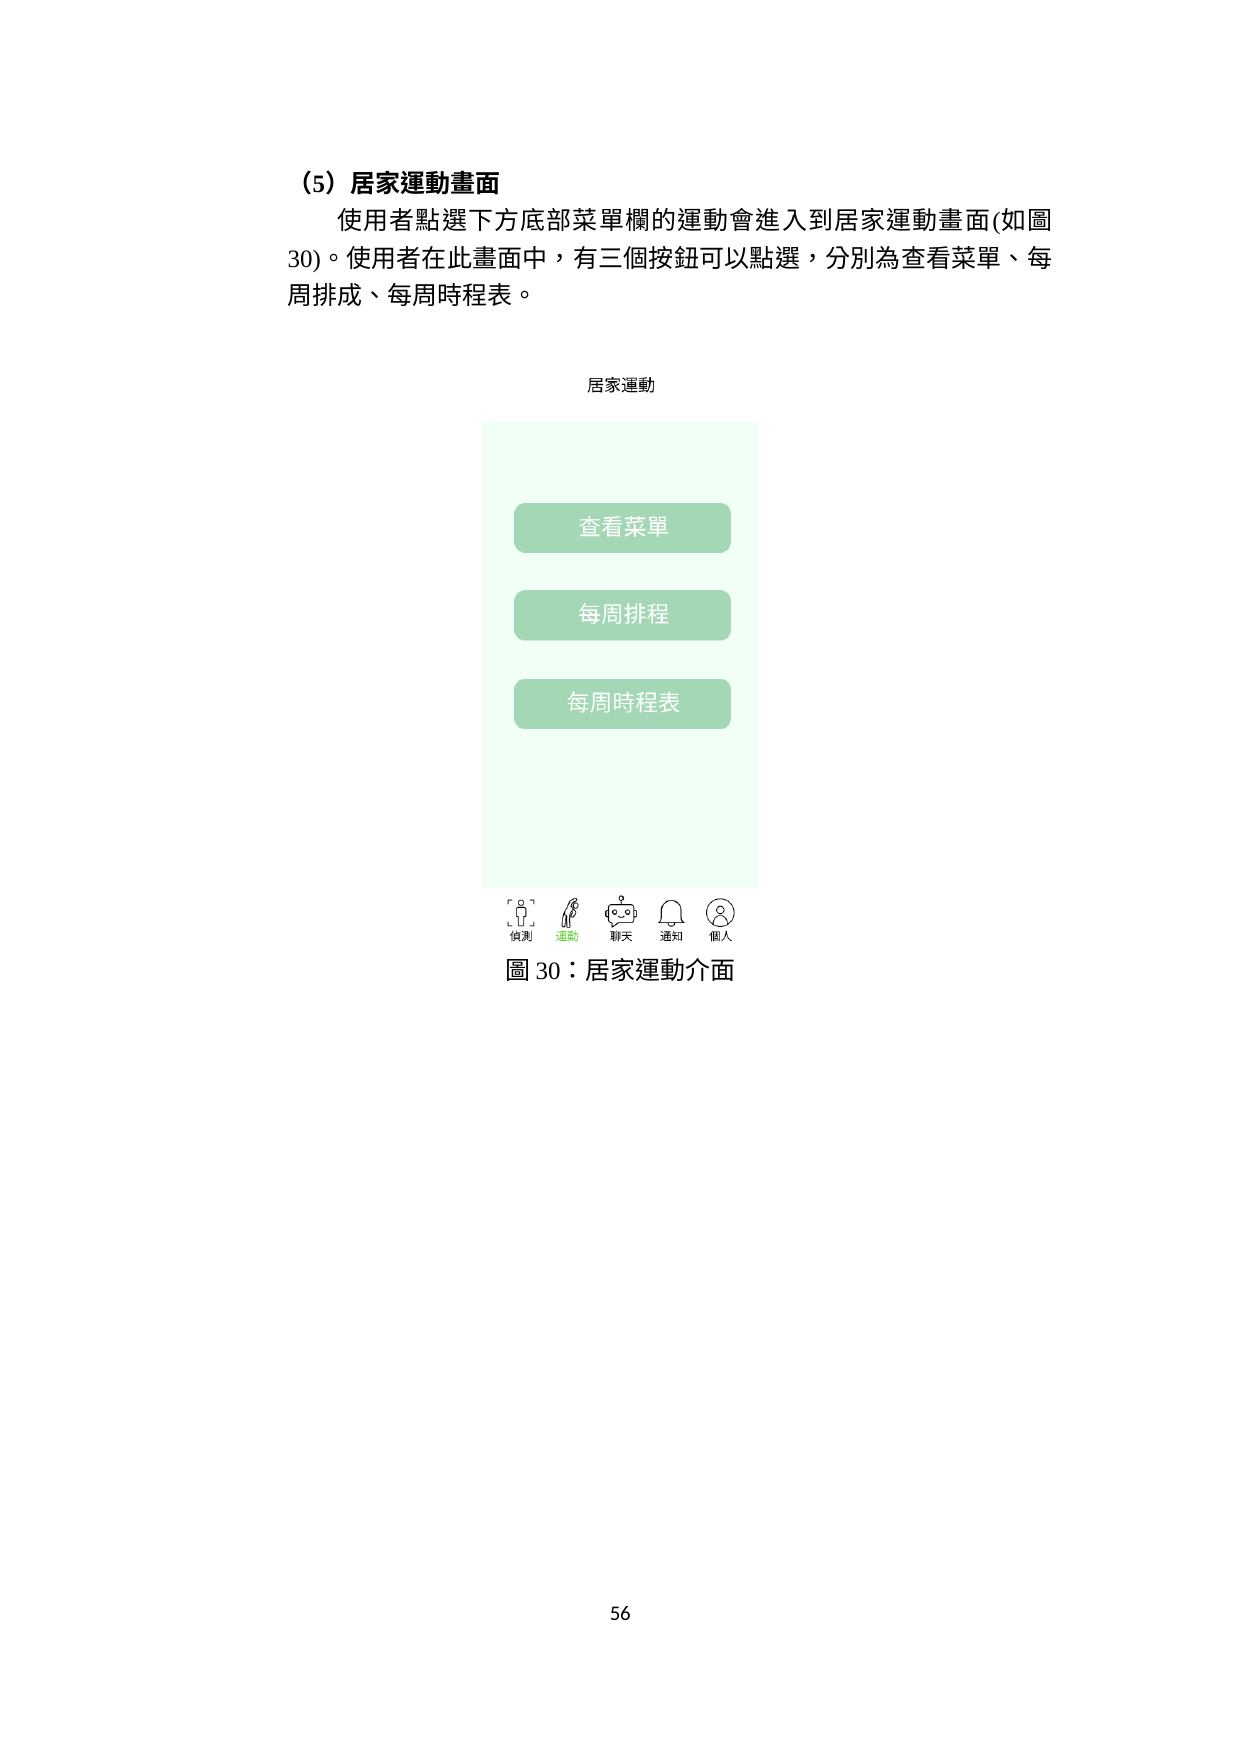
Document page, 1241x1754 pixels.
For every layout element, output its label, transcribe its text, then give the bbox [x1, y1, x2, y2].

text （5）居家運動畫面 [187, 162, 1053, 200]
text 圖 30：居家運動介面 [187, 950, 1053, 987]
text 使用者點選下方底部菜單欄的運動會進入到居家運動畫面(如圖30)。使用者在此畫面中，有三個按鈕可以點選，分別為查看菜單、每周排成、每周時程表。 [287, 200, 1053, 312]
picture [482, 350, 758, 947]
